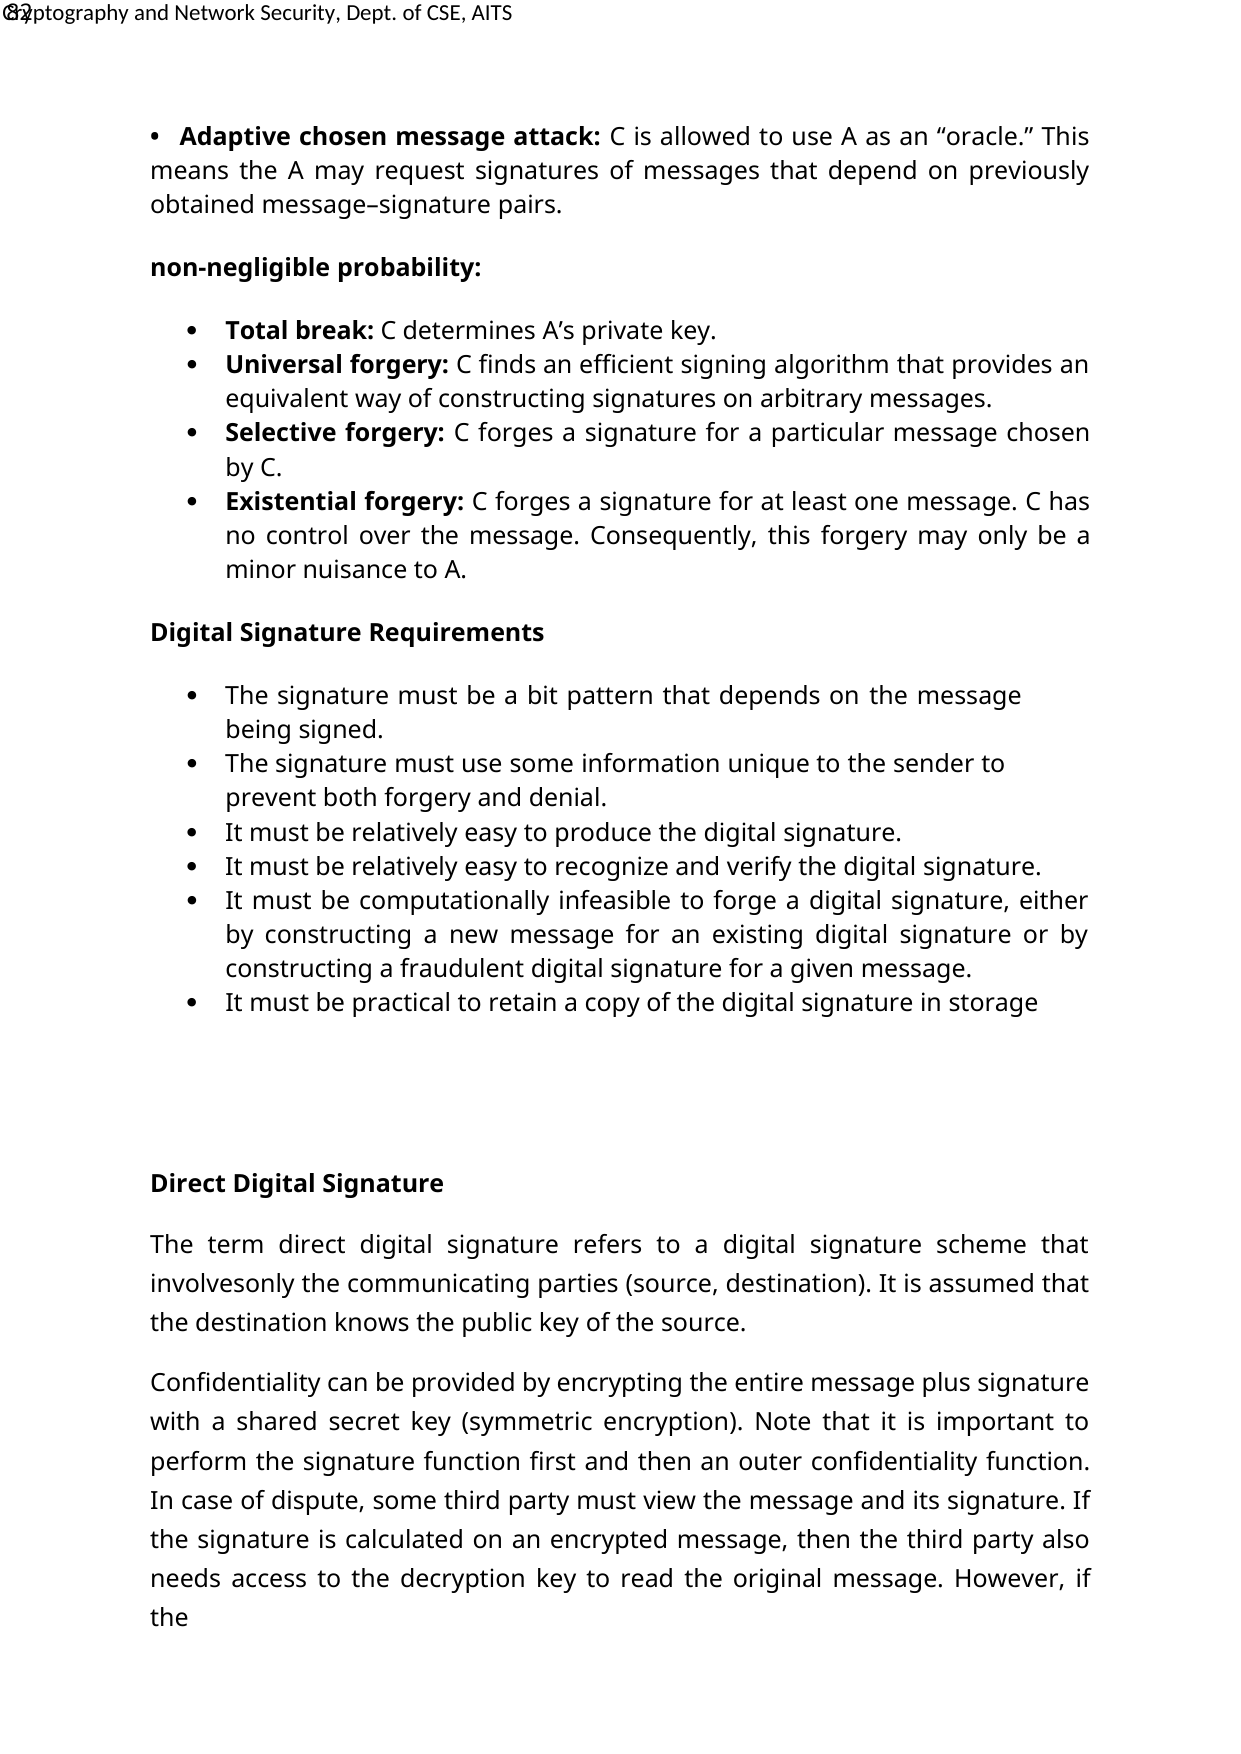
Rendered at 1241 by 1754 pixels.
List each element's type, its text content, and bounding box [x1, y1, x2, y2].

list Total break: C determines A’s private key. [187, 313, 1213, 347]
list It must be computationally infeasible to forge a digital signature, either by constructing a new message for an existing digital signature or by constructing a fraudulent digital signature for a given message. [188, 882, 1090, 984]
subtitle Digital Signature Requirements [150, 615, 1213, 649]
list Universal forgery: C finds an efficient signing algorithm that provides an equivalent way of constructing signatures on arbitrary messages. [188, 347, 1090, 415]
text The term direct digital signature refers to a digital signature scheme that involvesonly the communicating parties (source, destination). It is assumed that the destination knows the public key of the source. [150, 1226, 1090, 1339]
list It must be practical to retain a copy of the digital signature in storage [187, 985, 1213, 1019]
list Adaptive chosen message attack: C is allowed to use A as an “oracle.” This means the A may request signatures of messages that depend on previously obtained message–signature pairs. [150, 118, 1091, 221]
list It must be relatively easy to recognize and verify the digital signature. [187, 848, 1213, 882]
list Selective forgery: C forges a signature for a particular message chosen by C. [188, 415, 1091, 483]
list It must be relatively easy to produce the digital signature. [187, 814, 1213, 848]
list Existential forgery: C forges a signature for at least one message. C has no control over the message. Consequently, this forgery may only be a minor nuisance to A. [188, 483, 1091, 586]
list The signature must be a bit pattern that depends on the message being signed. [188, 678, 1090, 746]
list The signature must use some information unique to the sender to prevent both forgery and denial. [188, 746, 1090, 814]
subtitle non-negligible probability: [150, 250, 1213, 284]
subtitle Direct Digital Signature [150, 1166, 1213, 1200]
text Confidentiality can be provided by encrypting the entire message plus signature with a shared secret key (symmetric encryption). Note that it is important to perform the signature function first and then an outer confidentiality function. In case of dispute, some third party must view the message and its signature. If the signature is calculated on an encrypted message, then the third party also needs access to the decryption key to read the original message. However, if the [150, 1365, 1091, 1634]
